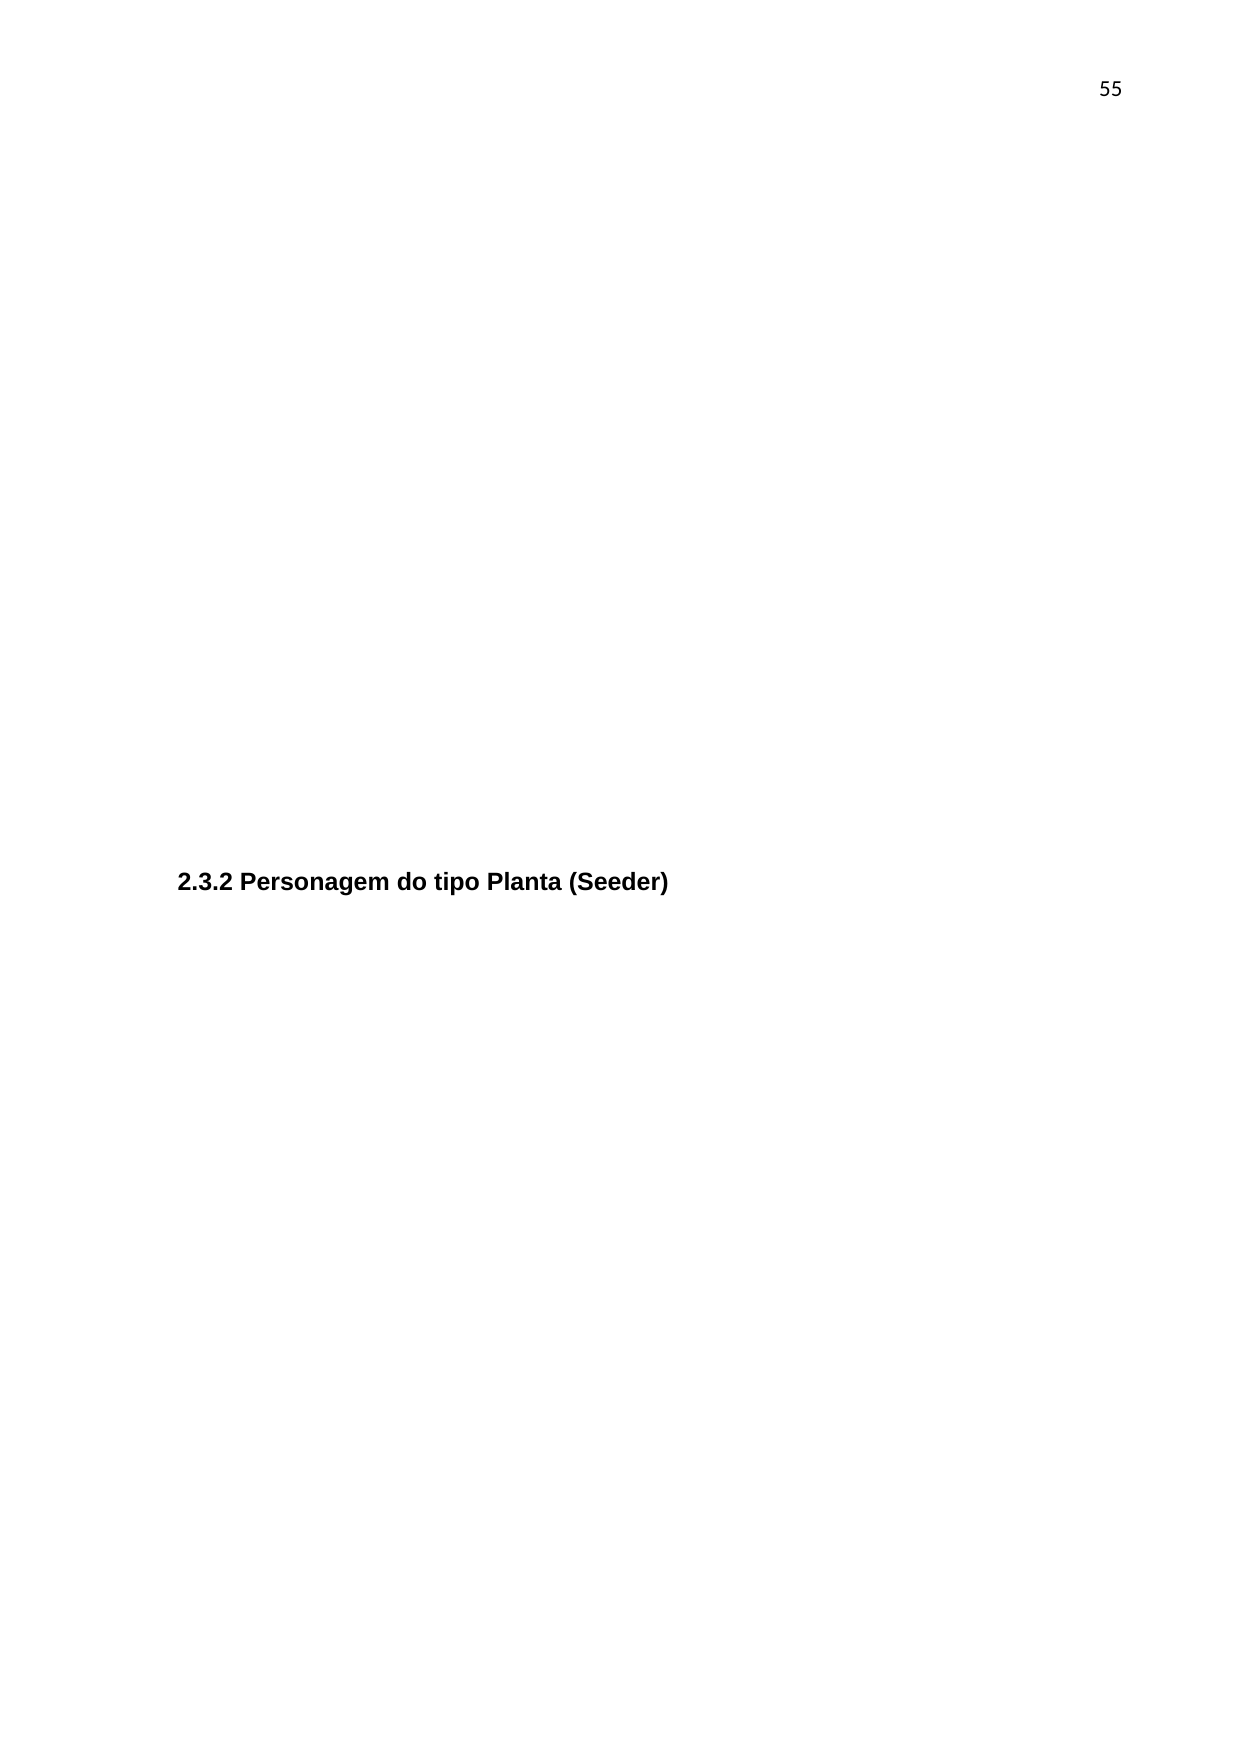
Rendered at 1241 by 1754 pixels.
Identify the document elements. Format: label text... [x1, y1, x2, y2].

text 2.3.2 Personagem do tipo Planta (Seeder) [177, 866, 1122, 895]
